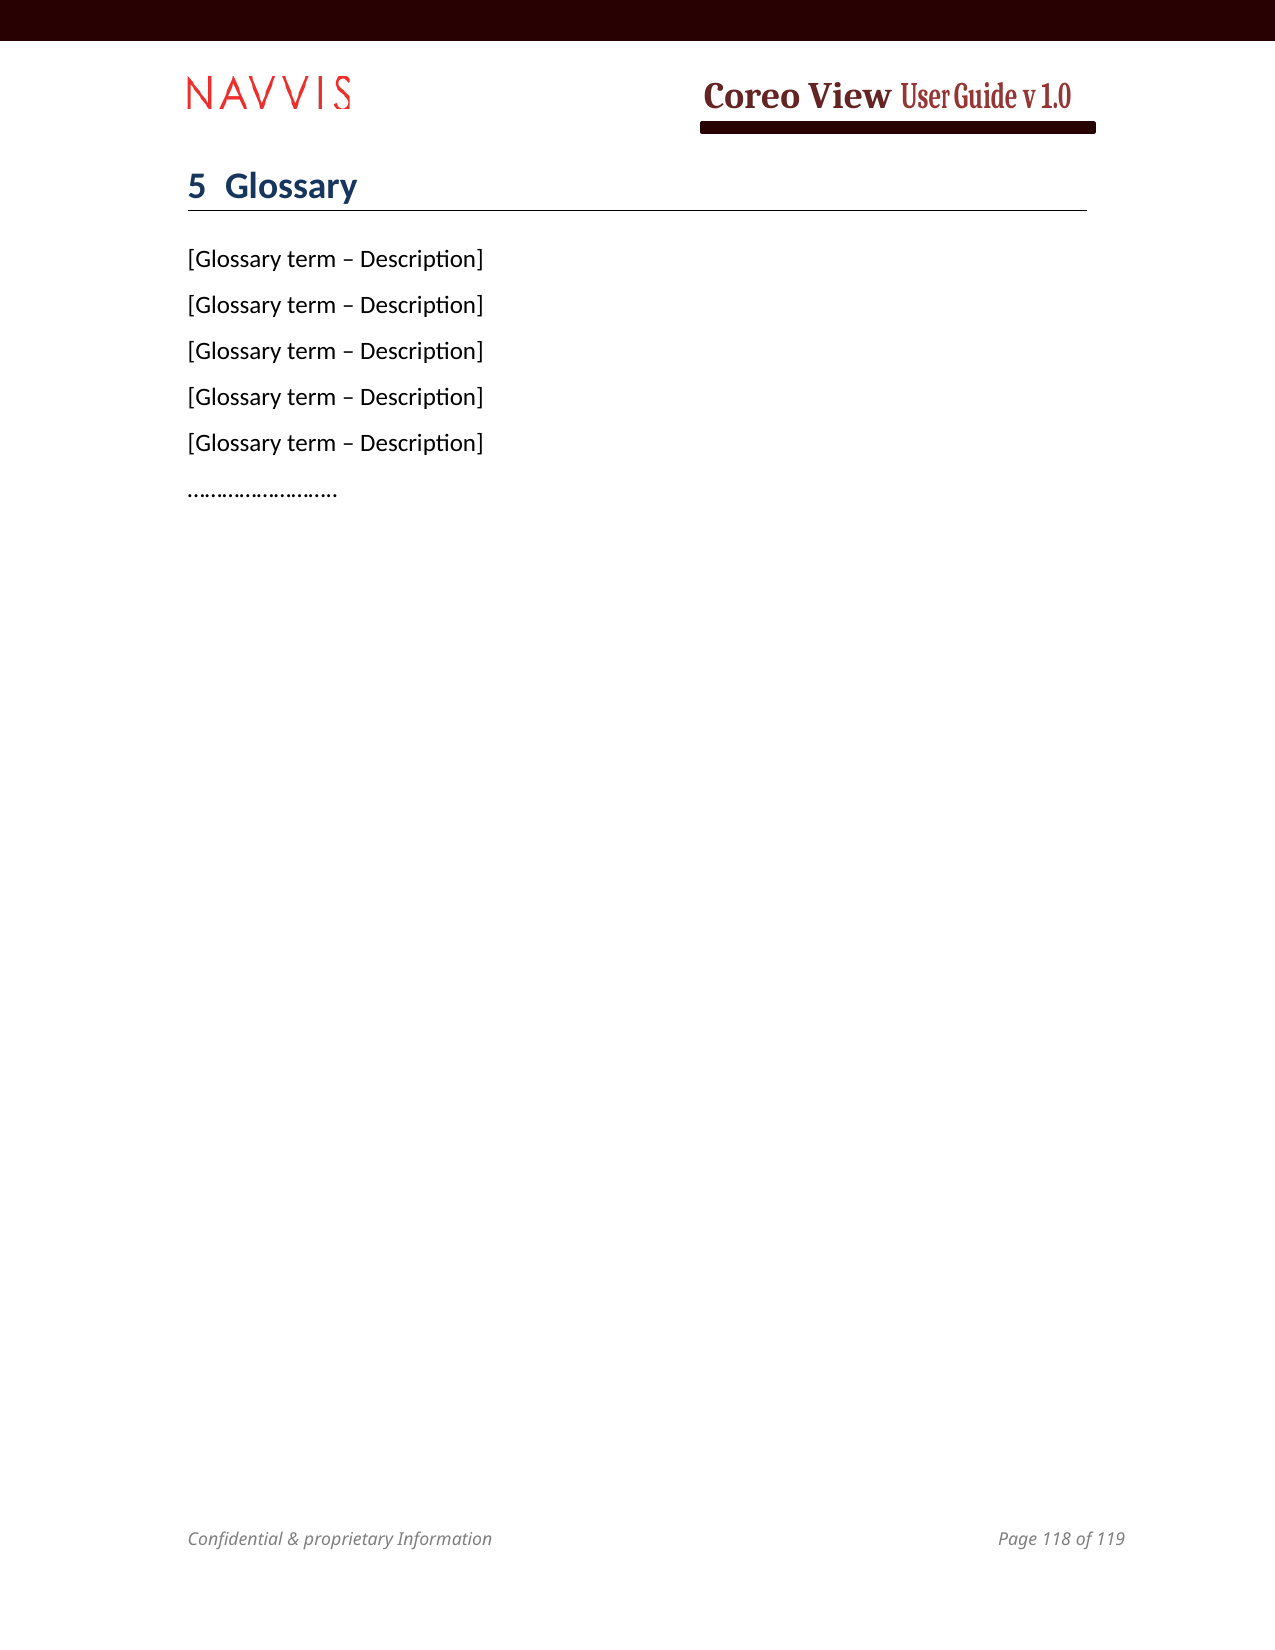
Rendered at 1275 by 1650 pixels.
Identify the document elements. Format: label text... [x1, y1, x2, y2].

text [Glossary term – Description] [187, 243, 1087, 274]
subtitle Glossary [187, 162, 1087, 211]
text [Glossary term – Description] [187, 427, 1087, 458]
text …………………….. [187, 473, 1087, 504]
text [Glossary term – Description] [187, 289, 1087, 320]
text [Glossary term – Description] [187, 335, 1087, 366]
text [Glossary term – Description] [187, 381, 1087, 412]
